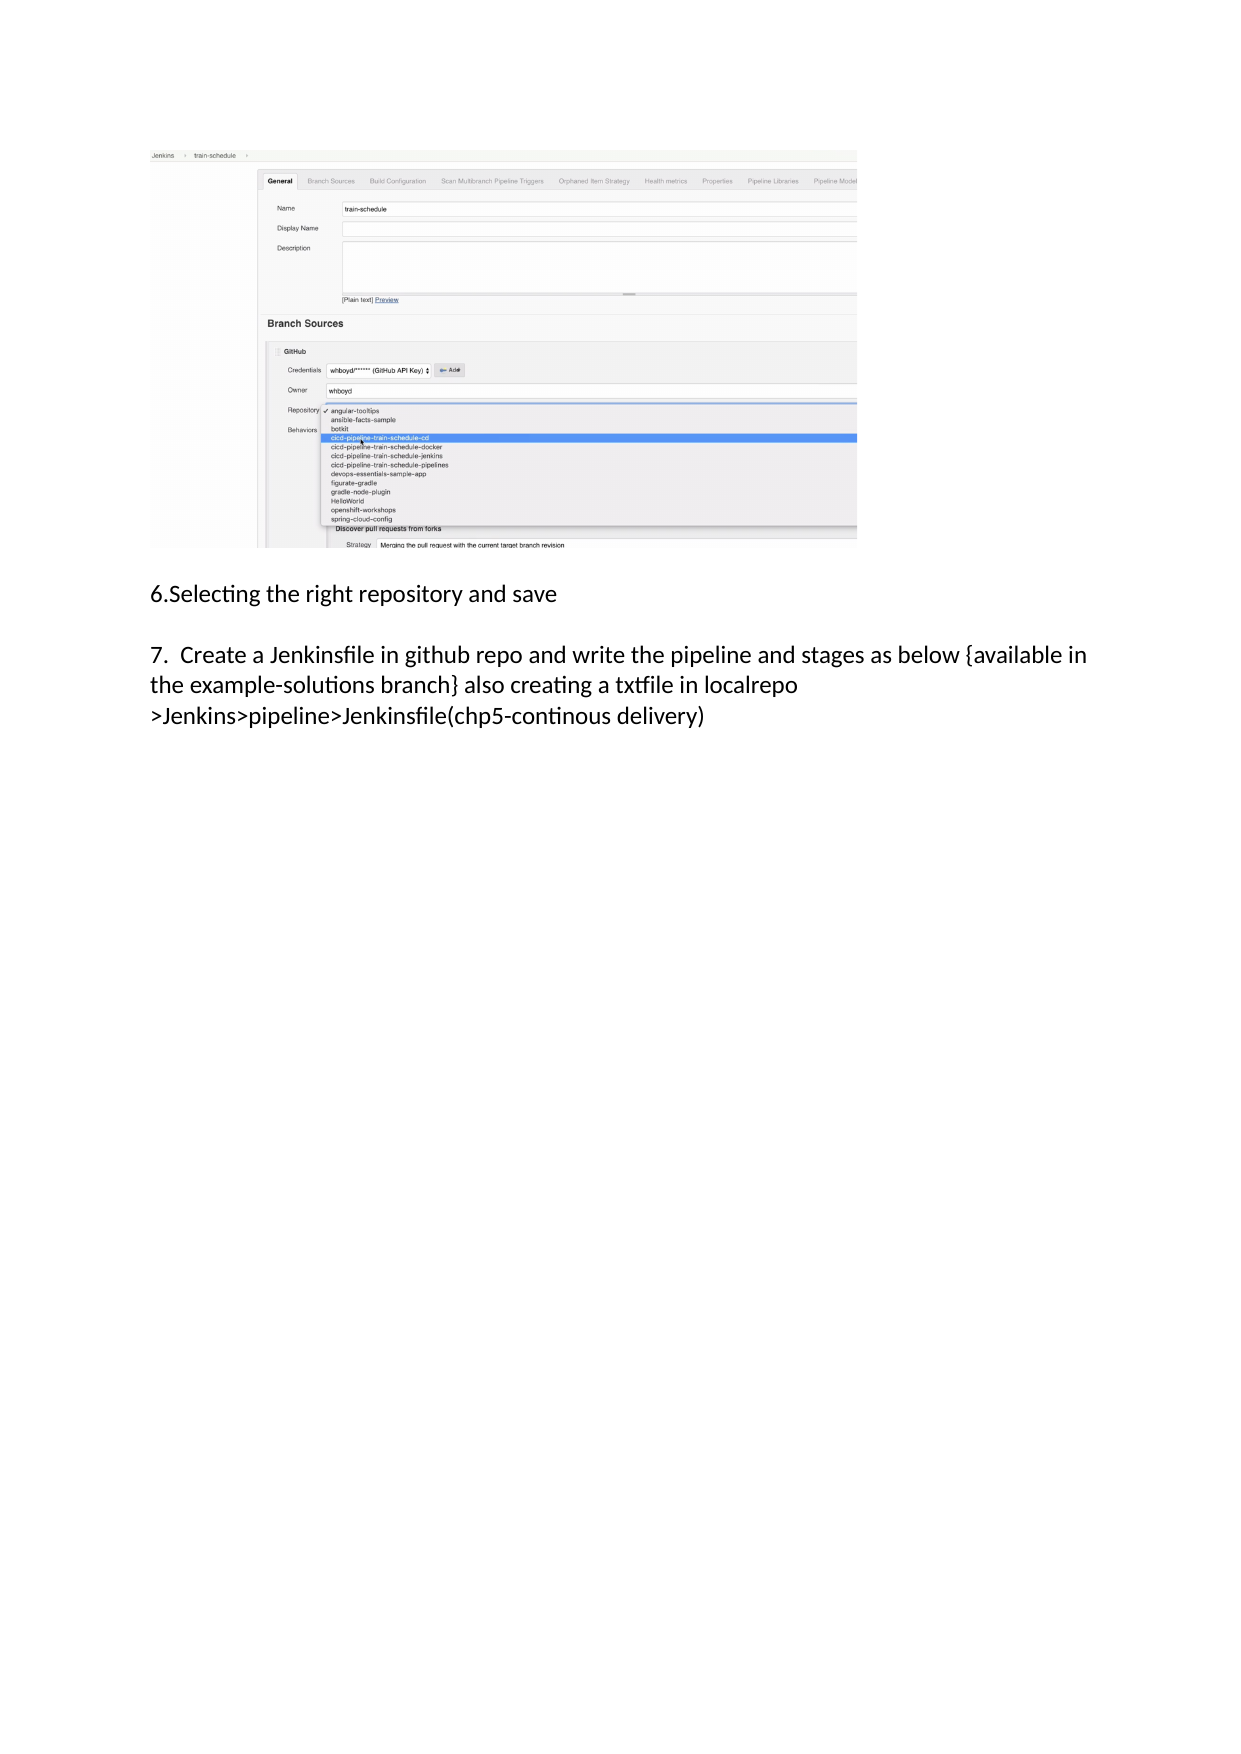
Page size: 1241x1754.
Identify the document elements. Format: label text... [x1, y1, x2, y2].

text 7. Create a Jenkinsfile in github repo and write the pipeline and stages as below {available in the example-solutions branch} also creating a txtfile in localrepo >Jenkins>pipeline>Jenkinsfile(chp5-continous delivery) [150, 639, 1090, 731]
text 6.Selecting the right repository and save [150, 578, 1090, 608]
picture [150, 150, 858, 548]
